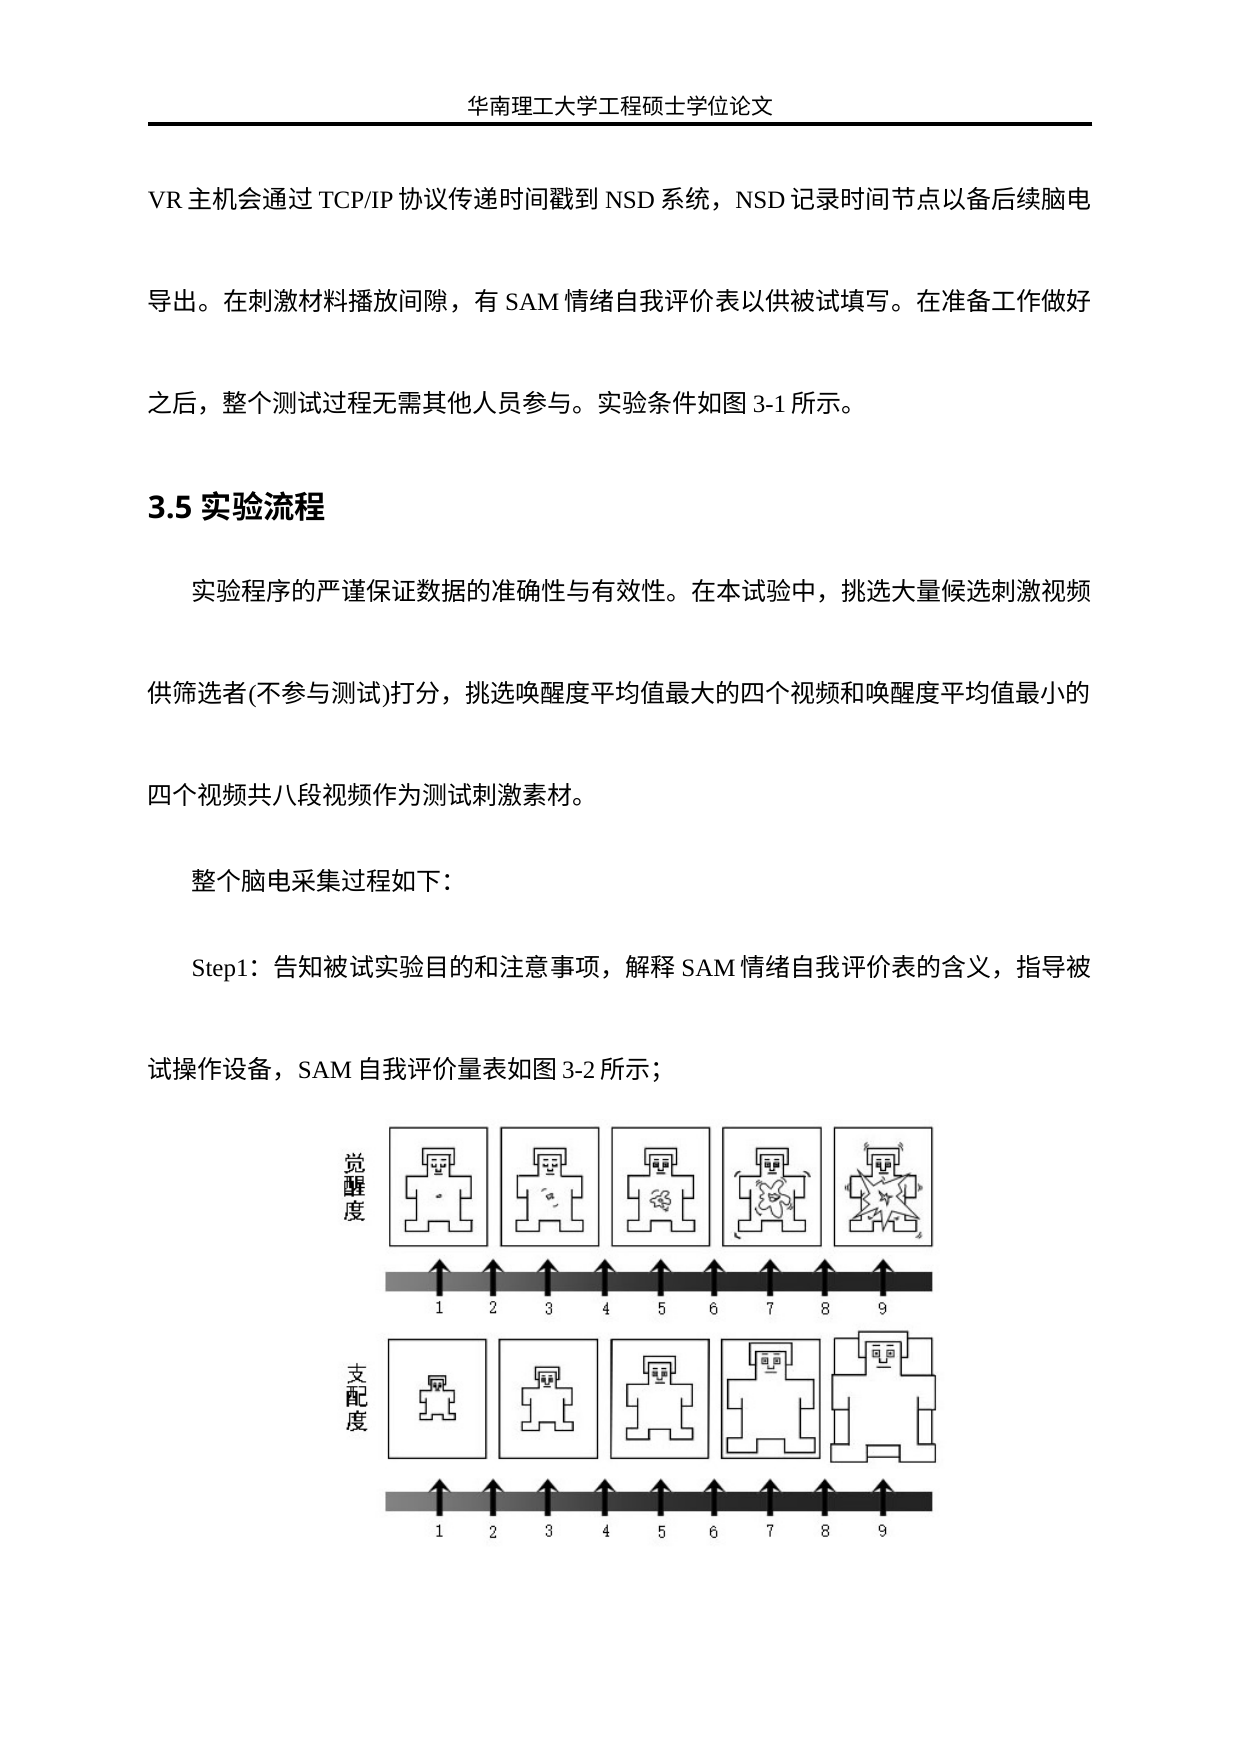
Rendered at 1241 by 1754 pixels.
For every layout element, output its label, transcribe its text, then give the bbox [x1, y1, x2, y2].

text 整个脑电采集过程如下： [148, 845, 1092, 913]
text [148, 164, 1092, 436]
picture [337, 1119, 947, 1549]
text Step1：告知被试实验目的和注意事项，解释SAM情绪自我评价表的含义，指导被试操作设备，SAM自我评价量表如图3-2所示； [148, 931, 1092, 1101]
subtitle 3.5 实验流程 [148, 471, 1092, 538]
text 实验程序的严谨保证数据的准确性与有效性。在本试验中，挑选大量候选刺激视频供筛选者(不参与测试)打分，挑选唤醒度平均值最大的四个视频和唤醒度平均值最小的四个视频共八段视频作为测试刺激素材。 [148, 556, 1092, 827]
